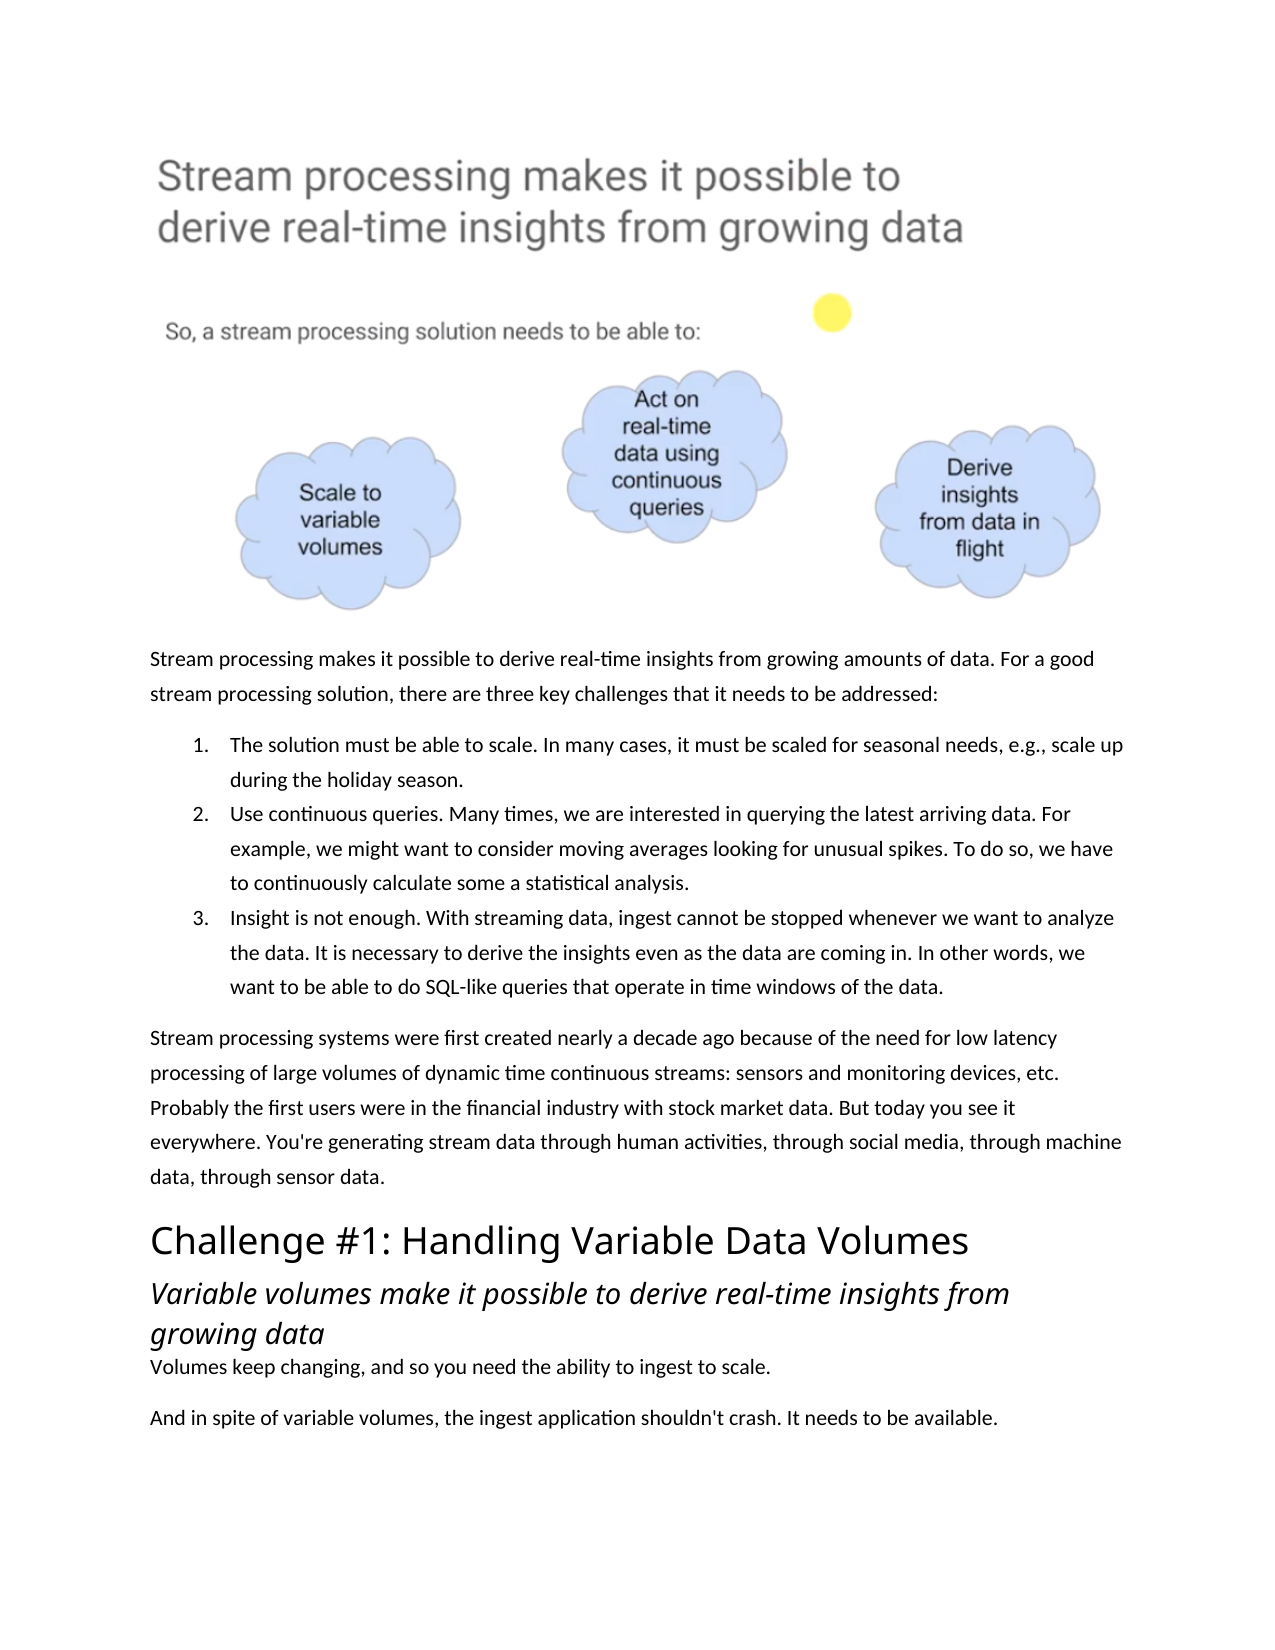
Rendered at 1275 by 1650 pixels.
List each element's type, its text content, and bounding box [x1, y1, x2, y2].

subtitle Challenge #1: Handling Variable Data Volumes [150, 1214, 1125, 1265]
list The solution must be able to scale. In many cases, it must be scaled for seasonal needs, e.g., scale up during the holiday season. [192, 731, 1125, 792]
picture [150, 150, 1125, 621]
text Volumes keep changing, and so you need the ability to ingest to scale. [150, 1353, 1125, 1379]
text And in spite of variable volumes, the ingest application shouldn't crash. It needs to be available. [150, 1404, 1125, 1431]
text Stream processing makes it possible to derive real-time insights from growing amounts of data. For a good stream processing solution, there are three key challenges that it needs to be addressed: [150, 645, 1125, 707]
subtitle Variable volumes make it possible to derive real-time insights from growing data [150, 1273, 1125, 1353]
list Insight is not enough. With streaming data, ingest cannot be stopped whenever we want to analyze the data. It is necessary to derive the insights even as the data are coming in. In other words, we want to be able to do SQL-like queries that operate in time windows of the data. [192, 904, 1125, 1000]
text Stream processing systems were first created nearly a decade ago because of the need for low latency processing of large volumes of dynamic time continuous streams: sensors and monitoring devices, etc. Probably the first users were in the financial industry with stock market data. But today you see it everywhere. You're generating stream data through human activities, through social media, through machine data, through sensor data. [150, 1024, 1125, 1189]
list Use continuous queries. Many times, we are interested in querying the latest arriving data. For example, we might want to consider moving averages looking for unusual spikes. To do so, we have to continuously calculate some a statistical analysis. [192, 800, 1125, 896]
